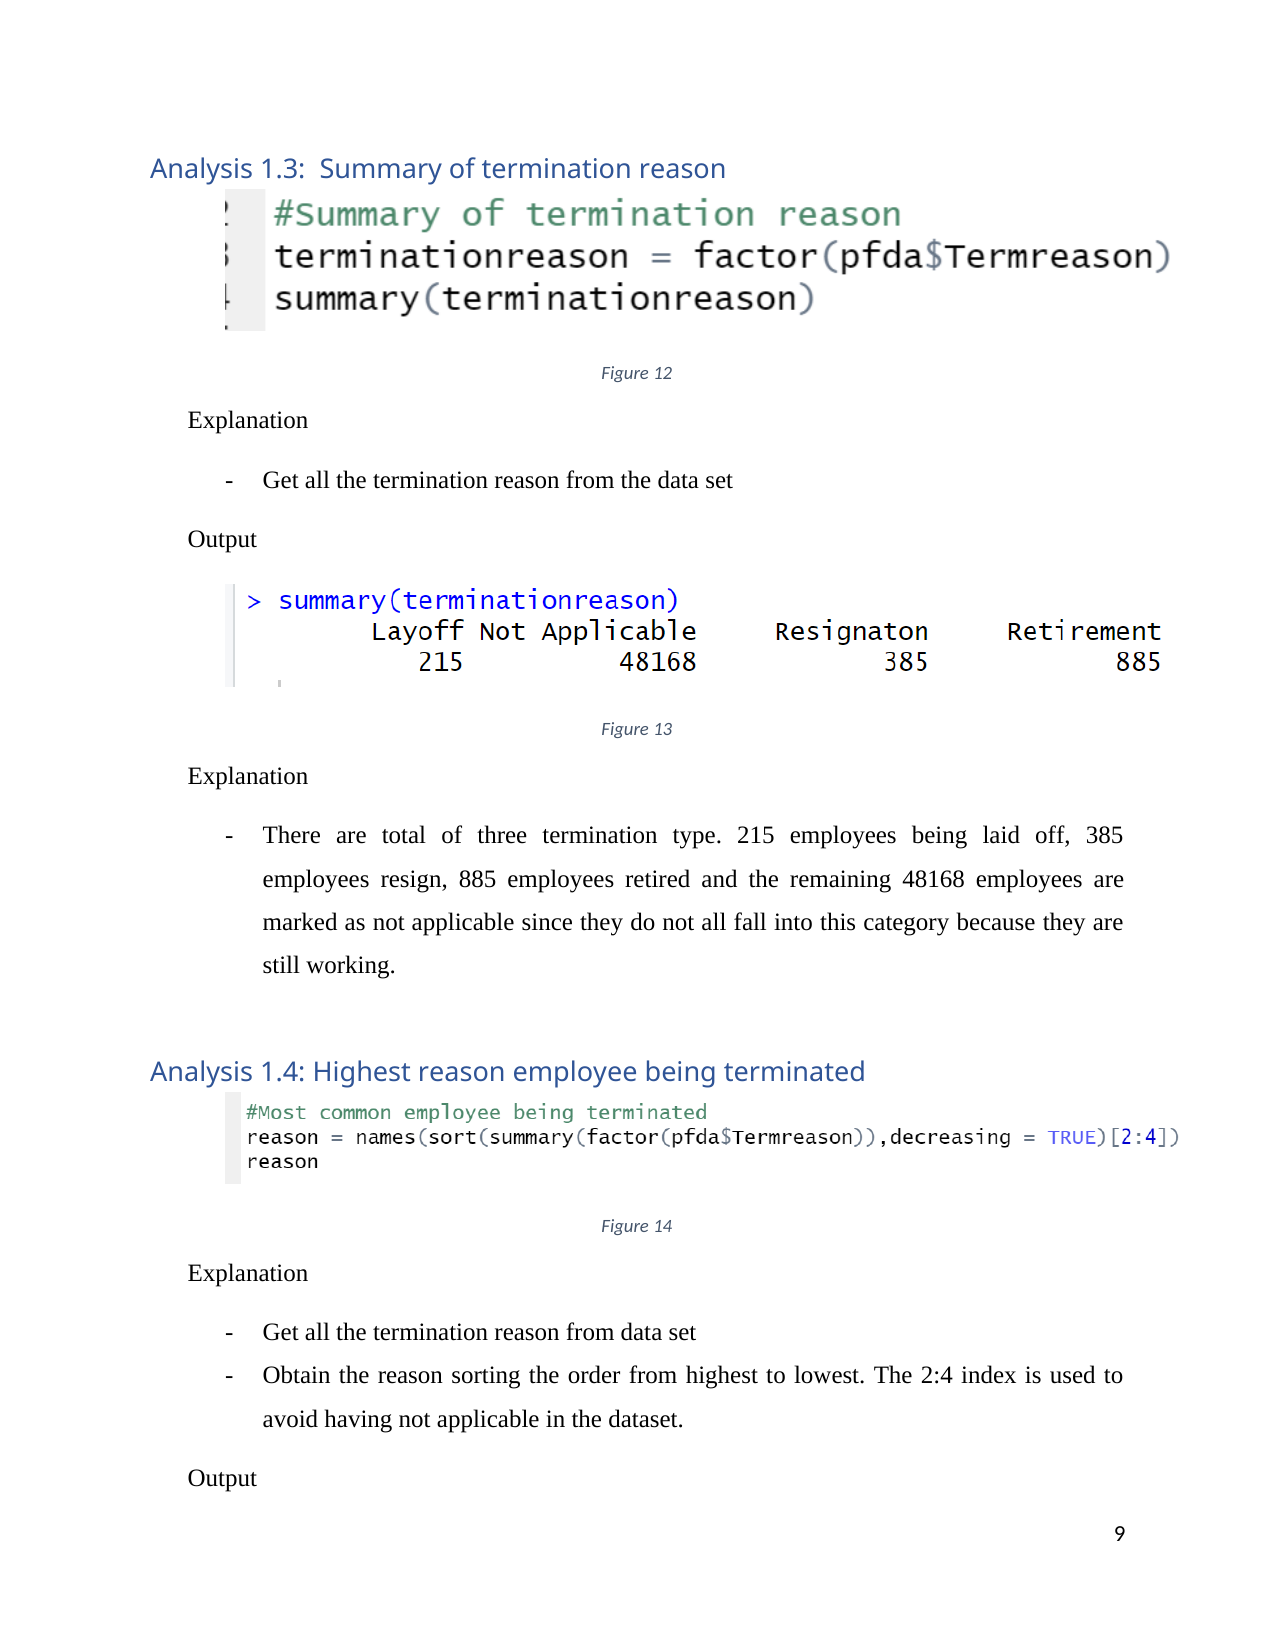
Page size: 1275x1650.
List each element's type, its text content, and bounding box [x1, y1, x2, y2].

text Explanation [187, 761, 1125, 789]
picture [225, 1092, 1200, 1184]
list Get all the termination reason from data set [225, 1317, 1125, 1346]
text Output [187, 524, 1125, 553]
text Explanation [187, 405, 1125, 434]
picture [225, 189, 1200, 331]
picture [225, 584, 1200, 687]
text Explanation [187, 1258, 1125, 1286]
list There are total of three termination type. 215 employees being laid off, 385 employees resign, 885 employees retired and the remaining 48168 employees are marked as not applicable since they do not all fall into this category because they are still working. [225, 821, 1125, 979]
subtitle Analysis 1.4: Highest reason employee being terminated [150, 1053, 1125, 1090]
list Get all the termination reason from the data set [225, 465, 1125, 493]
list Obtain the reason sorting the order from highest to lowest. The 2:4 index is used to avoid having not applicable in the dataset. [225, 1361, 1125, 1432]
subtitle Analysis 1.3: Summary of termination reason [150, 150, 1125, 187]
text Output [187, 1463, 1125, 1492]
